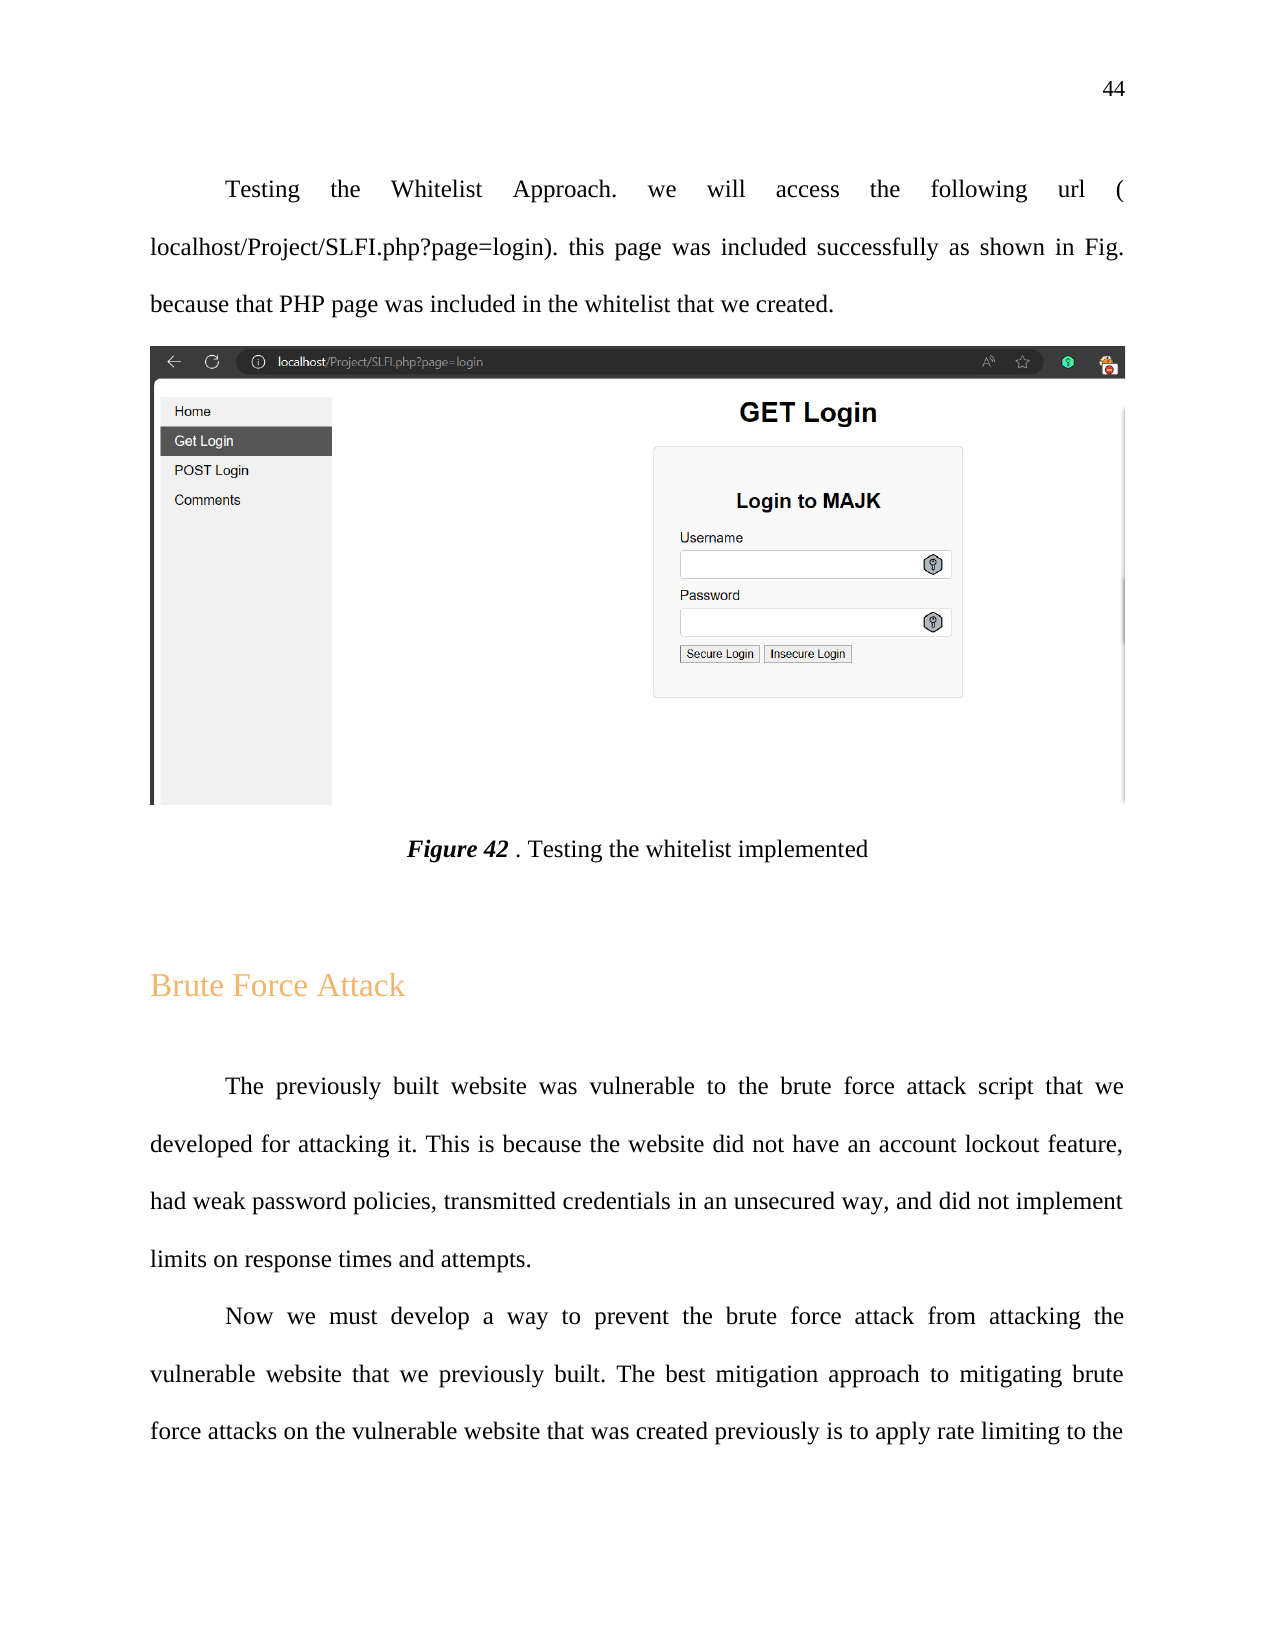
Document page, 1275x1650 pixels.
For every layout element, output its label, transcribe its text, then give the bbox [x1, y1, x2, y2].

text The previously built website was vulnerable to the brute force attack script that we developed for attacking it. This is because the website did not have an account lockout feature, had weak password policies, transmitted credentials in an unsecured way, and did not implement limits on response times and attempts. [150, 1071, 1125, 1272]
text Testing the Whitelist Approach. we will access the following url ( localhost/Project/SLFI.php?page=login). this page was included successfully as shown in Fig. because that PHP page was included in the whitelist that we created. [150, 174, 1125, 318]
text Figure 42 . Testing the whitelist implemented [150, 834, 1125, 862]
picture [150, 346, 1125, 805]
subtitle Brute Force Attack [150, 965, 1125, 1004]
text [150, 1301, 1125, 1445]
